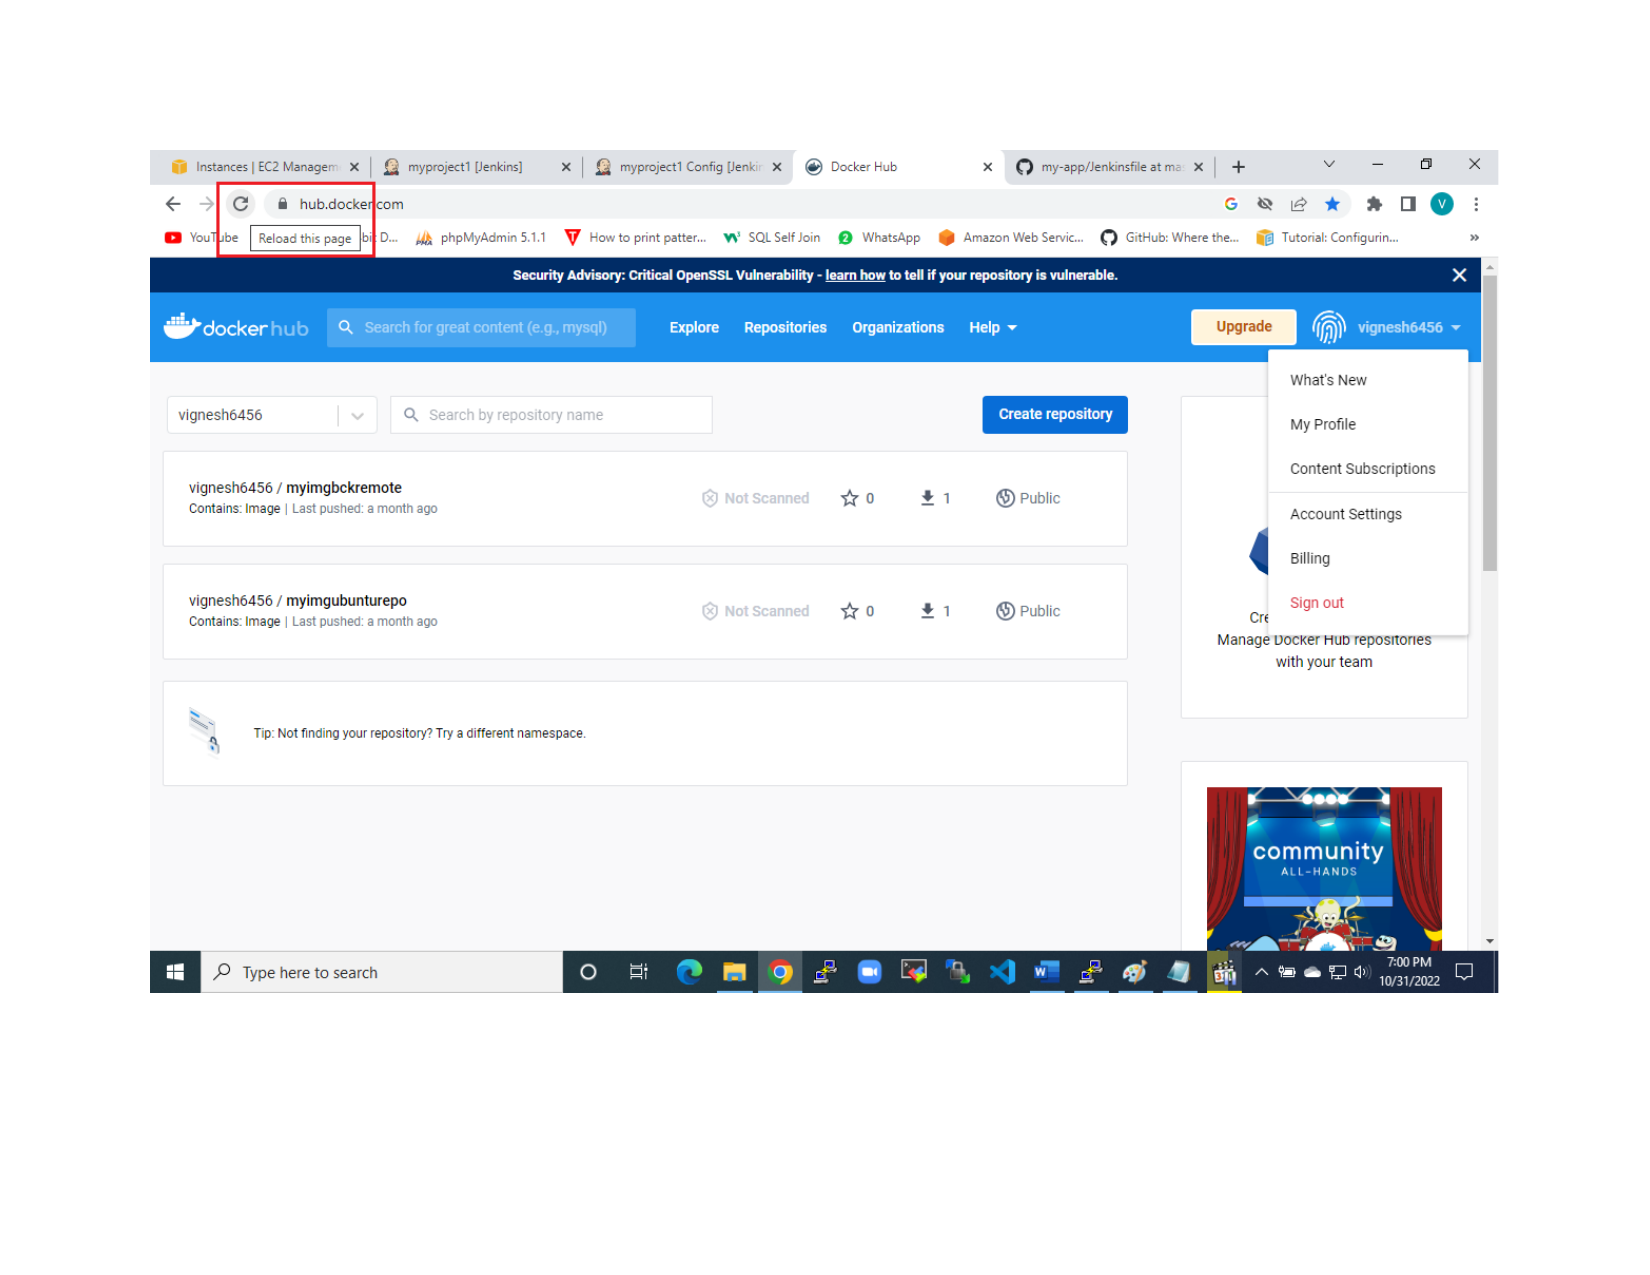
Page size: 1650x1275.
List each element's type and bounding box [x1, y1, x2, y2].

picture [150, 150, 1499, 993]
